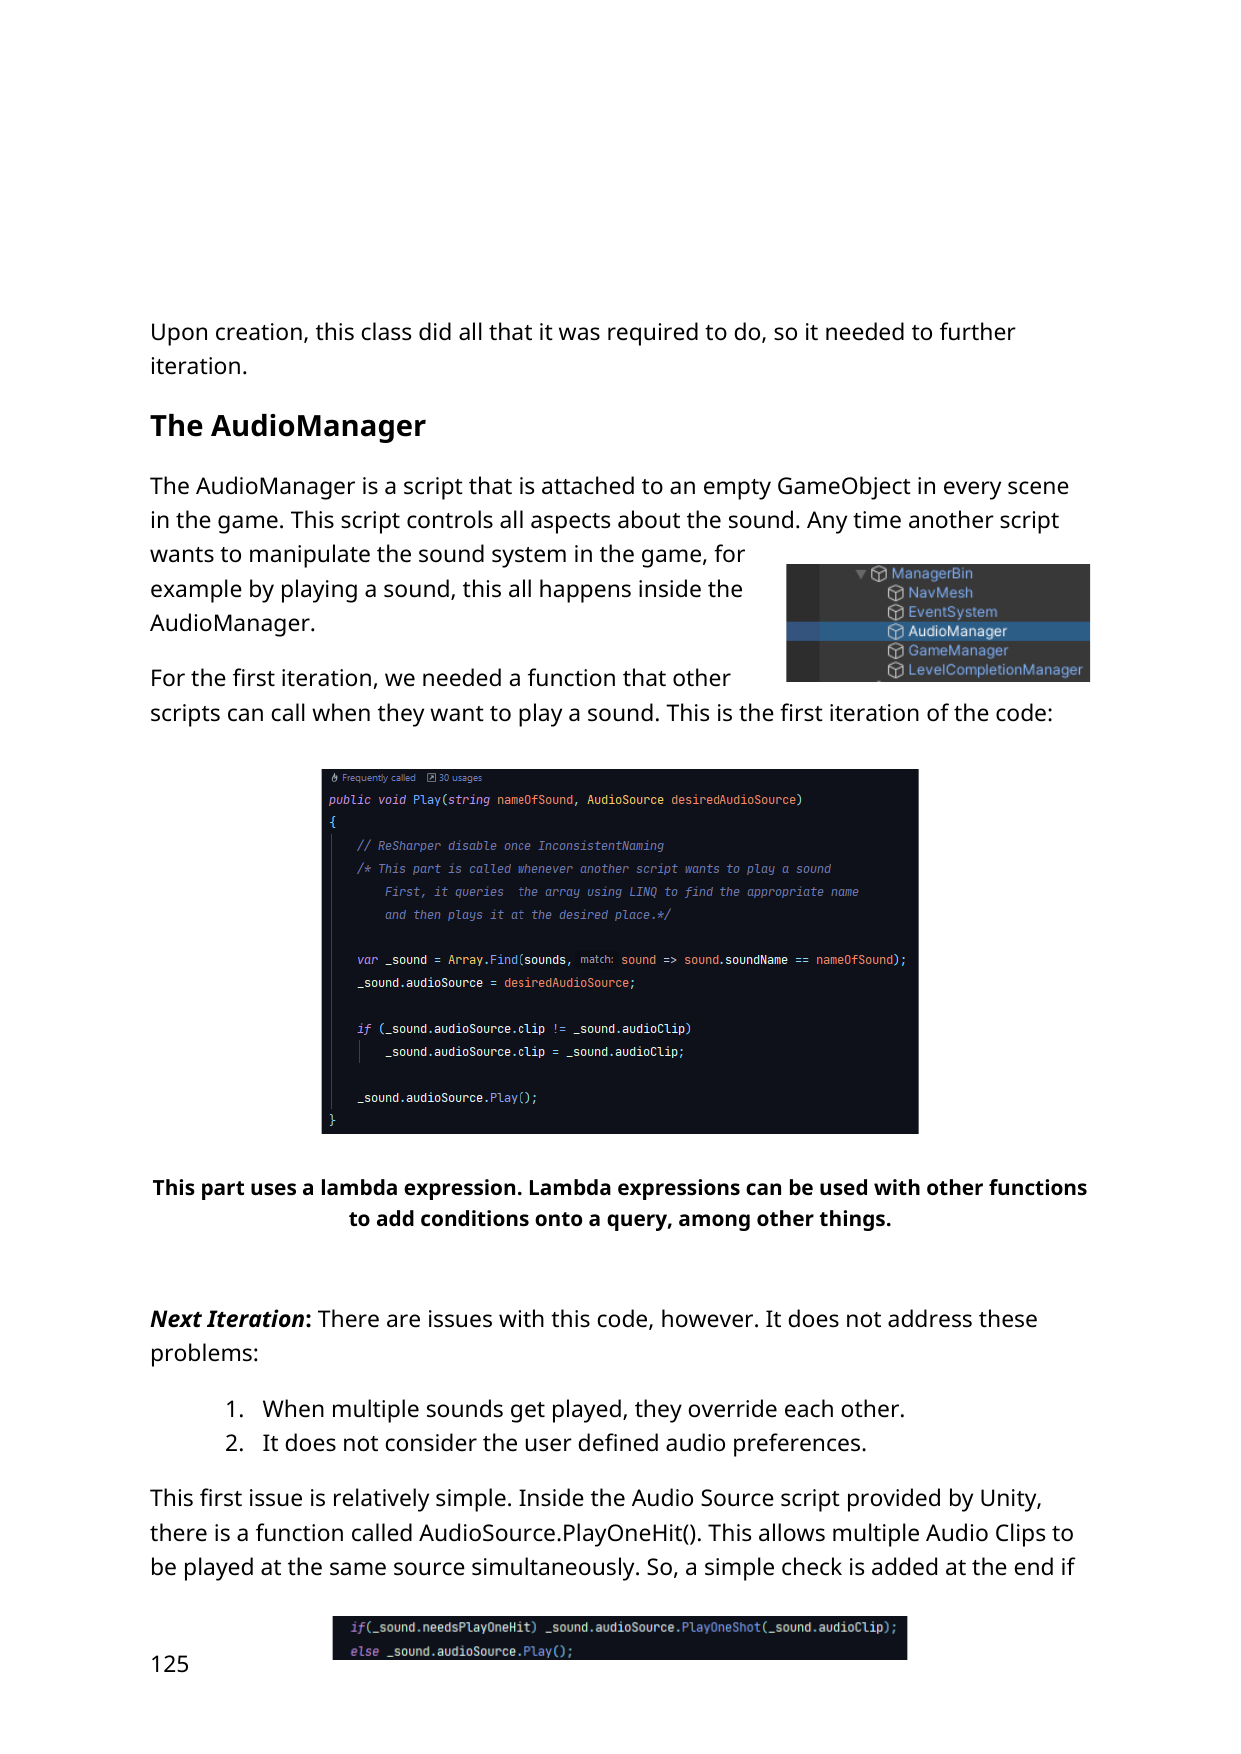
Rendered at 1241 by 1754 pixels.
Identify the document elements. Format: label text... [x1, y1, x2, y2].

picture [332, 1616, 908, 1660]
list It does not consider the user defined audio preferences. [225, 1427, 1090, 1458]
picture [321, 769, 919, 1134]
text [150, 1482, 1090, 1582]
text The AudioManager [150, 405, 1090, 445]
text Upon creation, this class did all that it was required to do, so it needed to further iteration. [150, 316, 1090, 381]
text The AudioManager is a script that is attached to an empty GameObject in every scene in the game. This script controls all aspects about the sound. Any time another script wants to manipulate the sound system in the game, for example by playing a sound, this all happens inside the AudioManager. [150, 470, 1090, 638]
list When multiple sounds get played, they override each other. [225, 1393, 1090, 1424]
text Next Iteration: There are issues with this code, however. It does not address these problems: [150, 1303, 1090, 1369]
text For the first iteration, we needed a function that other scripts can call when they want to play a sound. This is the first iteration of the code: [150, 662, 1090, 728]
text This part uses a lambda expression. Lambda expressions can be used with other functions to add conditions onto a query, among other things. [150, 1173, 1090, 1232]
picture [786, 564, 1091, 682]
